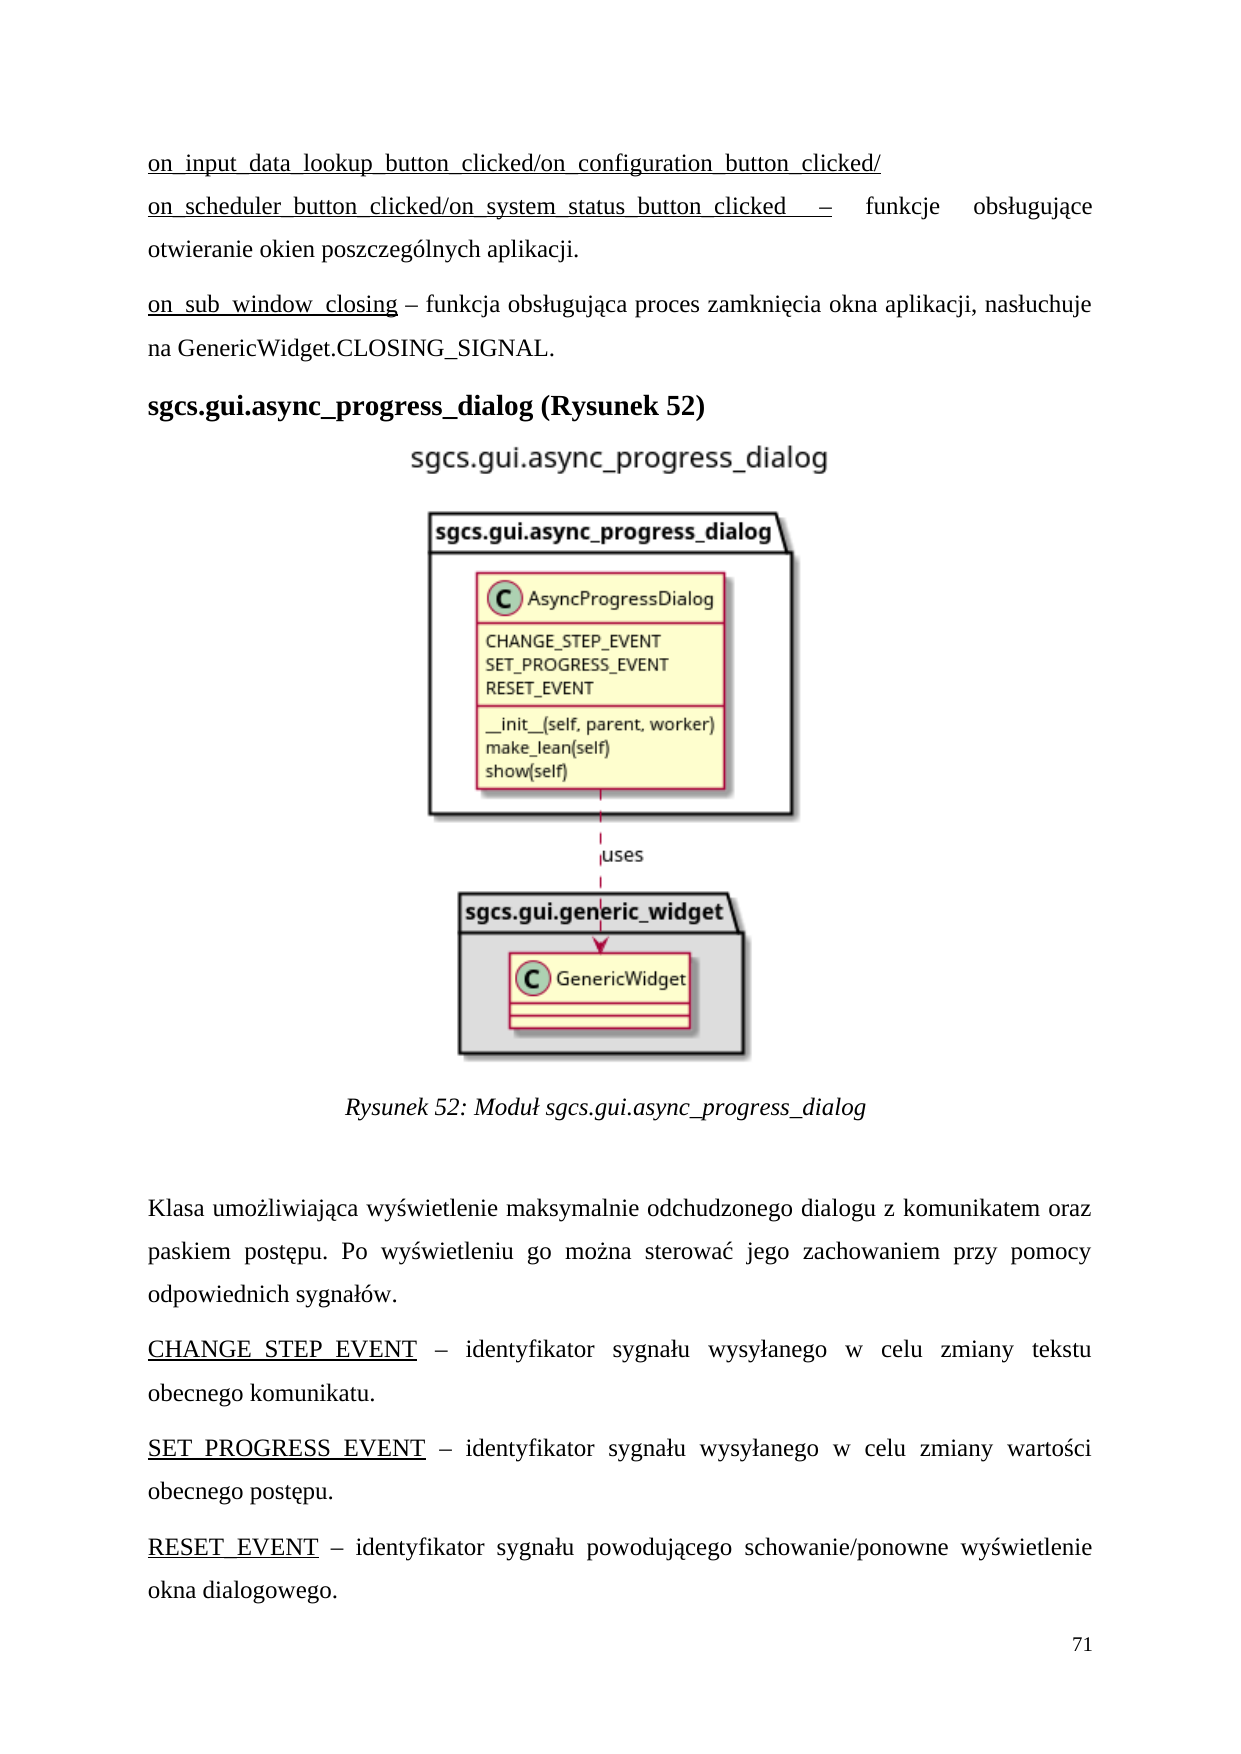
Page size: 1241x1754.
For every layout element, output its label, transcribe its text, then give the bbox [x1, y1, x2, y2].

text on_sub_window_closing – funkcja obsługująca proces zamknięcia okna aplikacji, nasłuchuje na GenericWidget.CLOSING_SIGNAL. [148, 289, 1093, 361]
text on_input_data_lookup_button_clicked/on_configuration_button_clicked/on_scheduler_button_clicked/on_system_status_button_clicked – funkcje obsługujące otwieranie okien poszczególnych aplikacji. [148, 148, 1093, 263]
text Klasa umożliwiająca wyświetlenie maksymalnie odchudzonego dialogu z komunikatem oraz paskiem postępu. Po wyświetleniu go można sterować jego zachowaniem przy pomocy odpowiednich sygnałów. [148, 1193, 1093, 1308]
text SET_PROGRESS_EVENT – identyfikator sygnału wysyłanego w celu zmiany wartości obecnego postępu. [148, 1433, 1093, 1505]
text CHANGE_STEP_EVENT – identyfikator sygnału wysyłanego w celu zmiany tekstu obecnego komunikatu. [148, 1334, 1093, 1406]
picture [395, 438, 845, 1070]
text sgcs.gui.async_progress_dialog (Rysunek 52) [148, 388, 1093, 422]
text RESET_EVENT – identyfikator sygnału powodującego schowanie/ponowne wyświetlenie okna dialogowego. [148, 1532, 1093, 1604]
